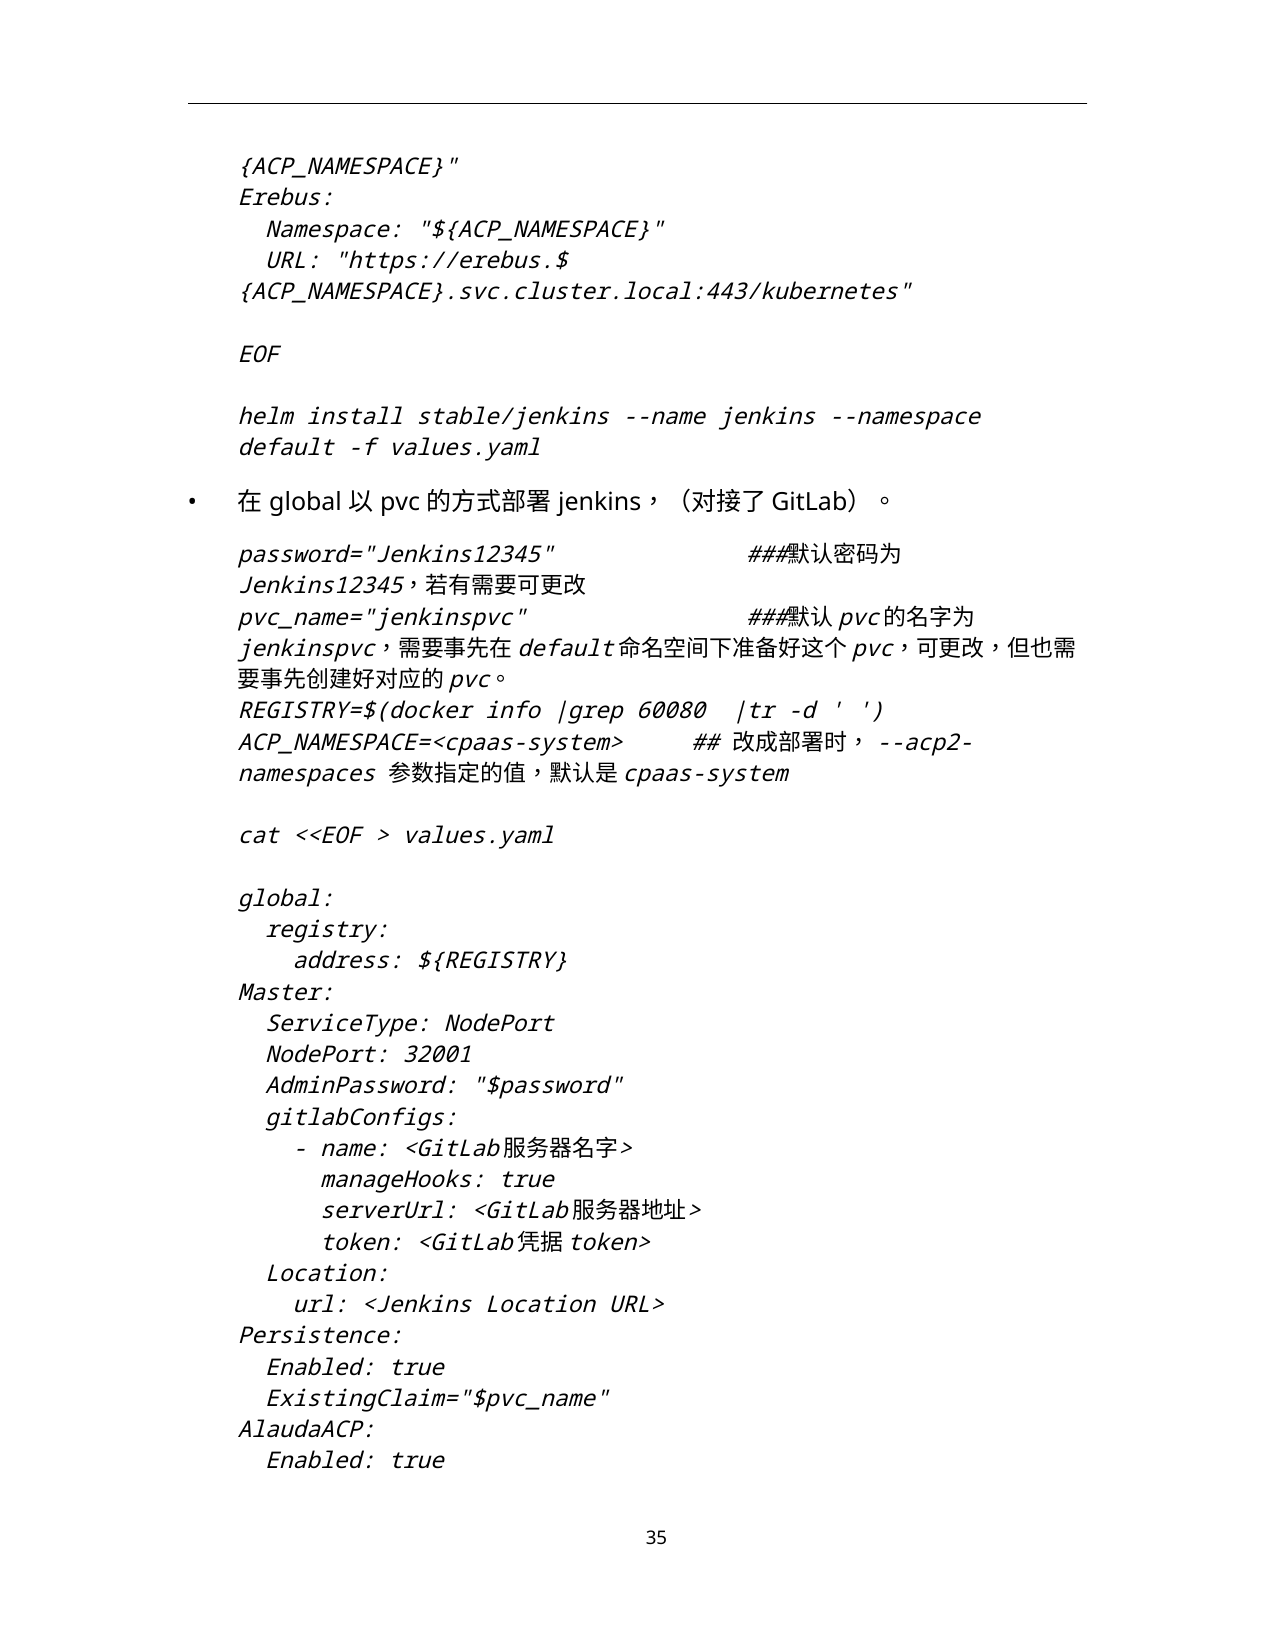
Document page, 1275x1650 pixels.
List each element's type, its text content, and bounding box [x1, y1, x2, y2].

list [187, 150, 1087, 462]
list 在 global 以 pvc 的方式部署 jenkins，（对接了GitLab）。 [187, 483, 1087, 517]
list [187, 538, 1087, 1476]
